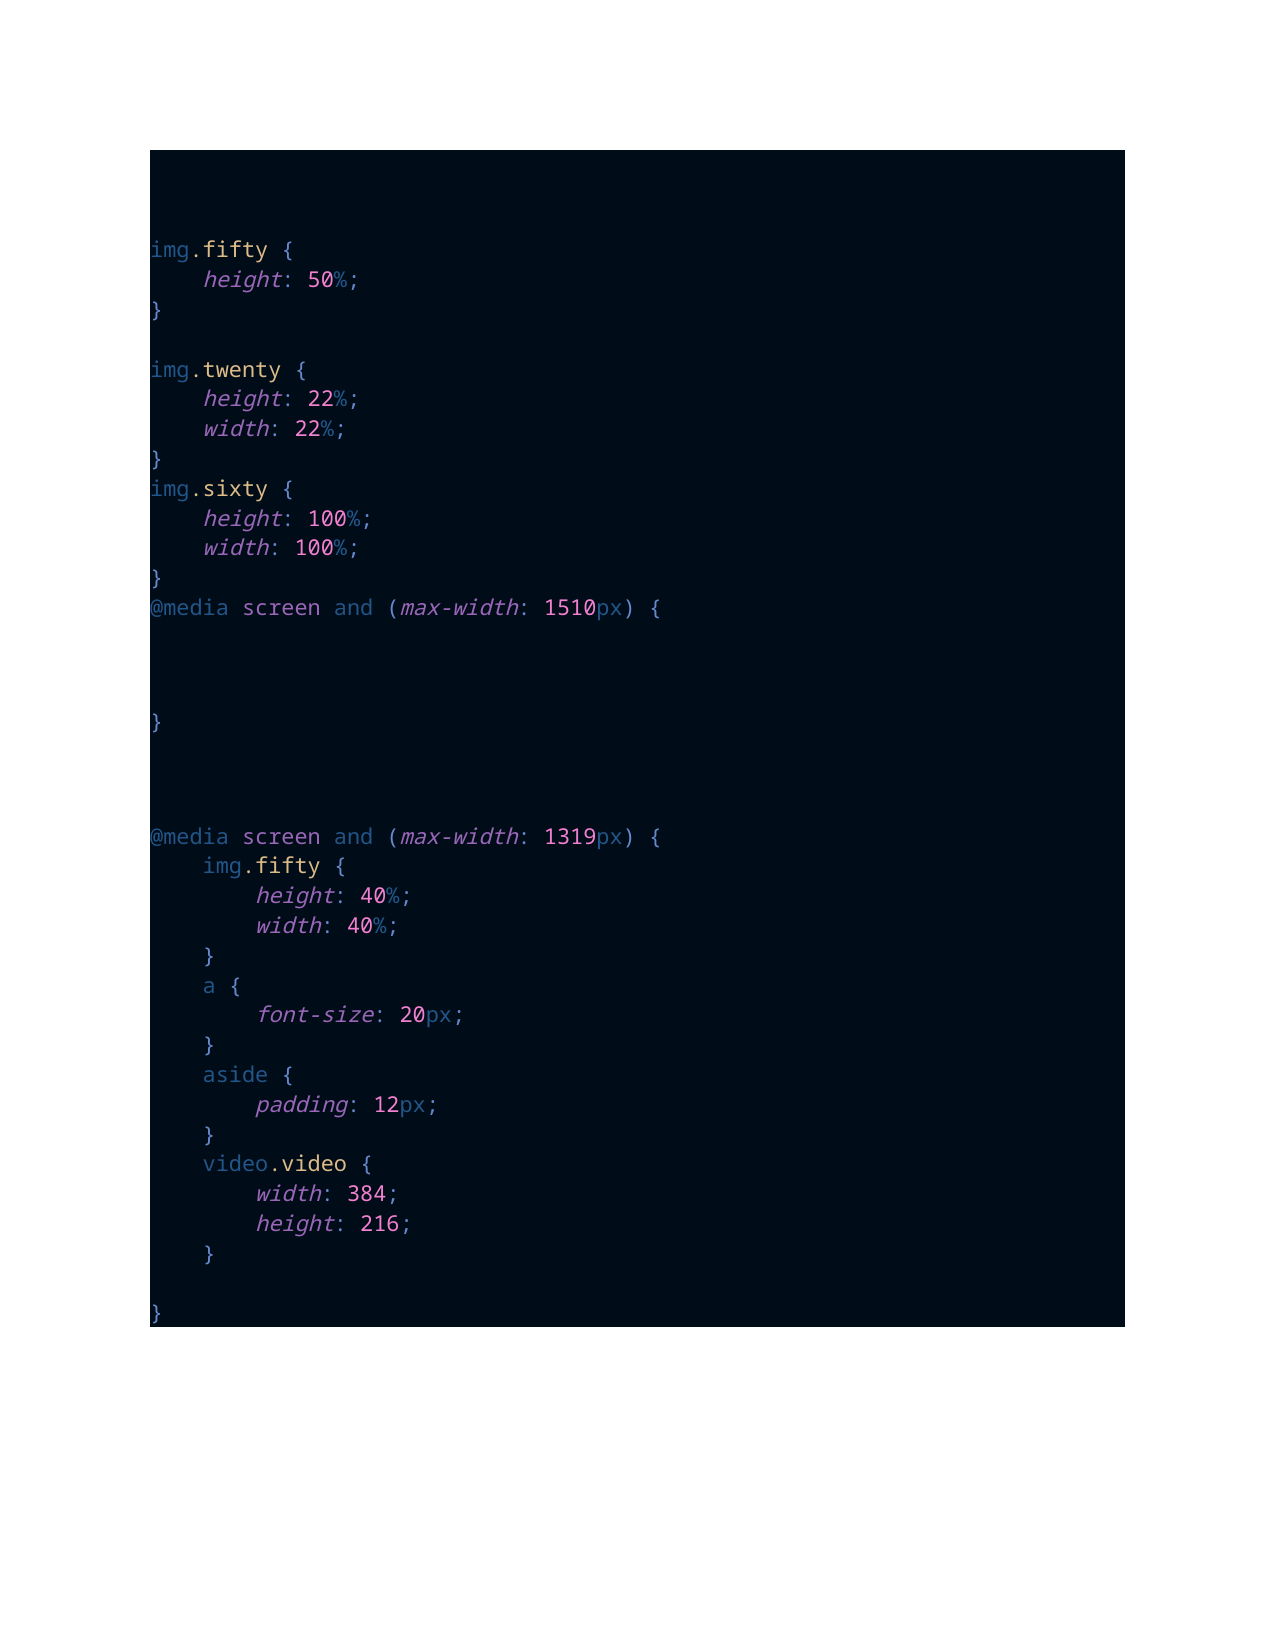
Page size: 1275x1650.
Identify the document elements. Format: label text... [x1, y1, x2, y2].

text height: 40%; [150, 880, 1125, 910]
text } [150, 294, 1125, 324]
text height: 22%; [150, 383, 1125, 413]
text height: 100%; [150, 503, 1125, 532]
text padding: 12px; [150, 1089, 1125, 1118]
text width: 40%; [150, 910, 1125, 940]
text height: 216; [150, 1208, 1125, 1238]
text } [150, 706, 1125, 736]
text } [150, 562, 1125, 592]
text aside { [150, 1059, 1125, 1089]
text img.sixty { [150, 473, 1125, 503]
text img.fifty { [150, 234, 1125, 264]
text img.fifty { [150, 850, 1125, 880]
text @media screen and (max-width: 1319px) { [150, 821, 1125, 850]
text height: 50%; [150, 264, 1125, 294]
text video.video { [150, 1148, 1125, 1178]
text width: 384; [150, 1178, 1125, 1208]
text font-size: 20px; [150, 999, 1125, 1029]
text } [150, 1297, 1125, 1327]
text width: 22%; [150, 413, 1125, 443]
text @media screen and (max-width: 1510px) { [150, 592, 1125, 622]
text width: 100%; [150, 532, 1125, 562]
text } [150, 443, 1125, 473]
text } [150, 1029, 1125, 1059]
text } [150, 1238, 1125, 1267]
text } [150, 1118, 1125, 1148]
text } [150, 940, 1125, 969]
text img.twenty { [150, 354, 1125, 383]
text a { [150, 969, 1125, 999]
